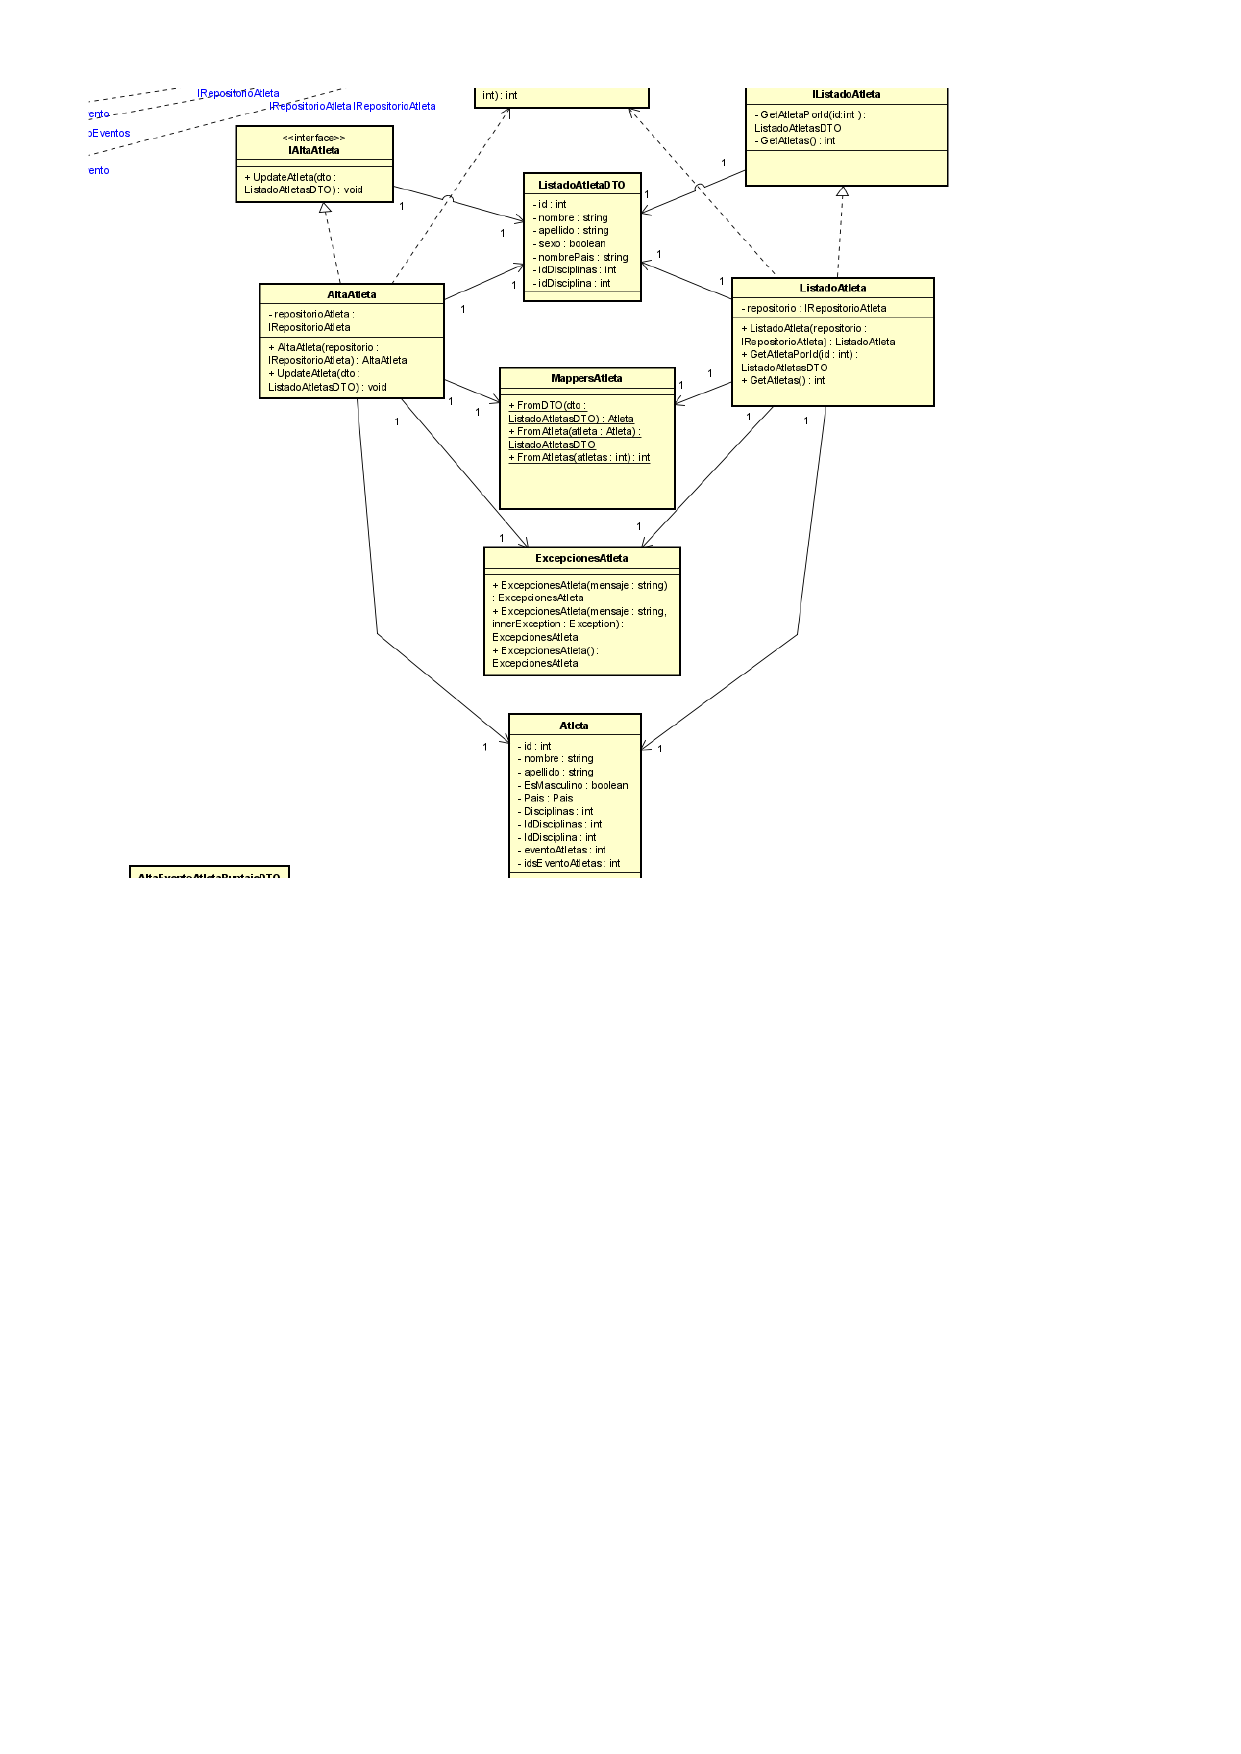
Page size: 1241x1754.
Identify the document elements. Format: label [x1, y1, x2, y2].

picture [88, 88, 973, 878]
